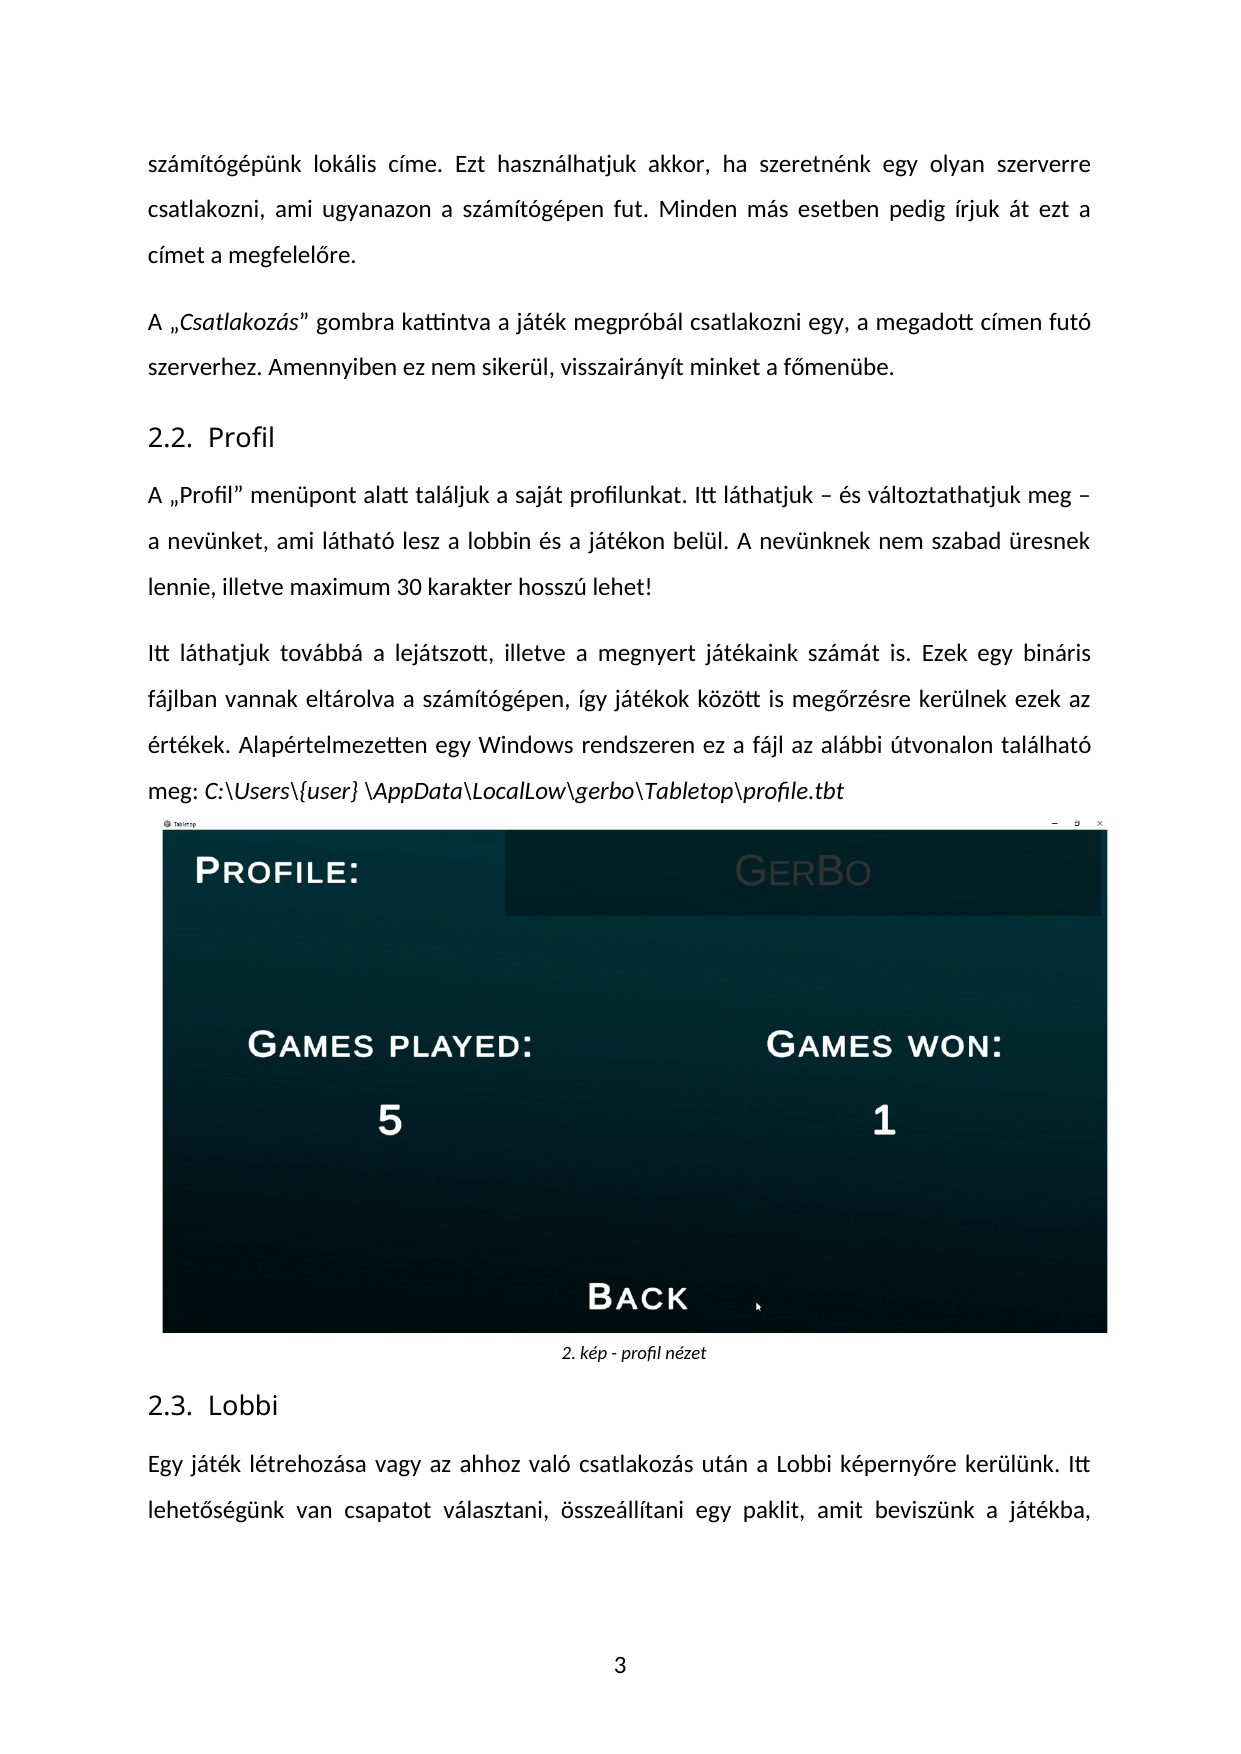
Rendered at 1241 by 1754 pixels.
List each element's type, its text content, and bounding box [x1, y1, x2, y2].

subtitle Profil [148, 418, 1092, 455]
text A „Csatlakozás” gombra kattintva a játék megpróbál csatlakozni egy, a megadott címen futó szerverhez. Amennyiben ez nem sikerül, visszairányít minket a főmenübe. [148, 306, 1092, 382]
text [148, 1448, 1092, 1524]
picture [162, 818, 1108, 1333]
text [148, 148, 1092, 270]
text A „Profil” menüpont alatt találjuk a saját profilunkat. Itt láthatjuk – és változtathatjuk meg – a nevünket, ami látható lesz a lobbin és a játékon belül. A nevünknek nem szabad üresnek lennie, illetve maximum 30 karakter hosszú lehet! [148, 479, 1092, 602]
text Itt láthatjuk továbbá a lejátszott, illetve a megnyert játékaink számát is. Ezek egy bináris fájlban vannak eltárolva a számítógépen, így játékok között is megőrzésre kerülnek ezek az értékek. Alapértelmezetten egy Windows rendszeren ez a fájl az alábbi útvonalon található meg: C:\Users\{user} \AppData\LocalLow\gerbo\Tabletop\profile.tbt [148, 638, 1092, 805]
